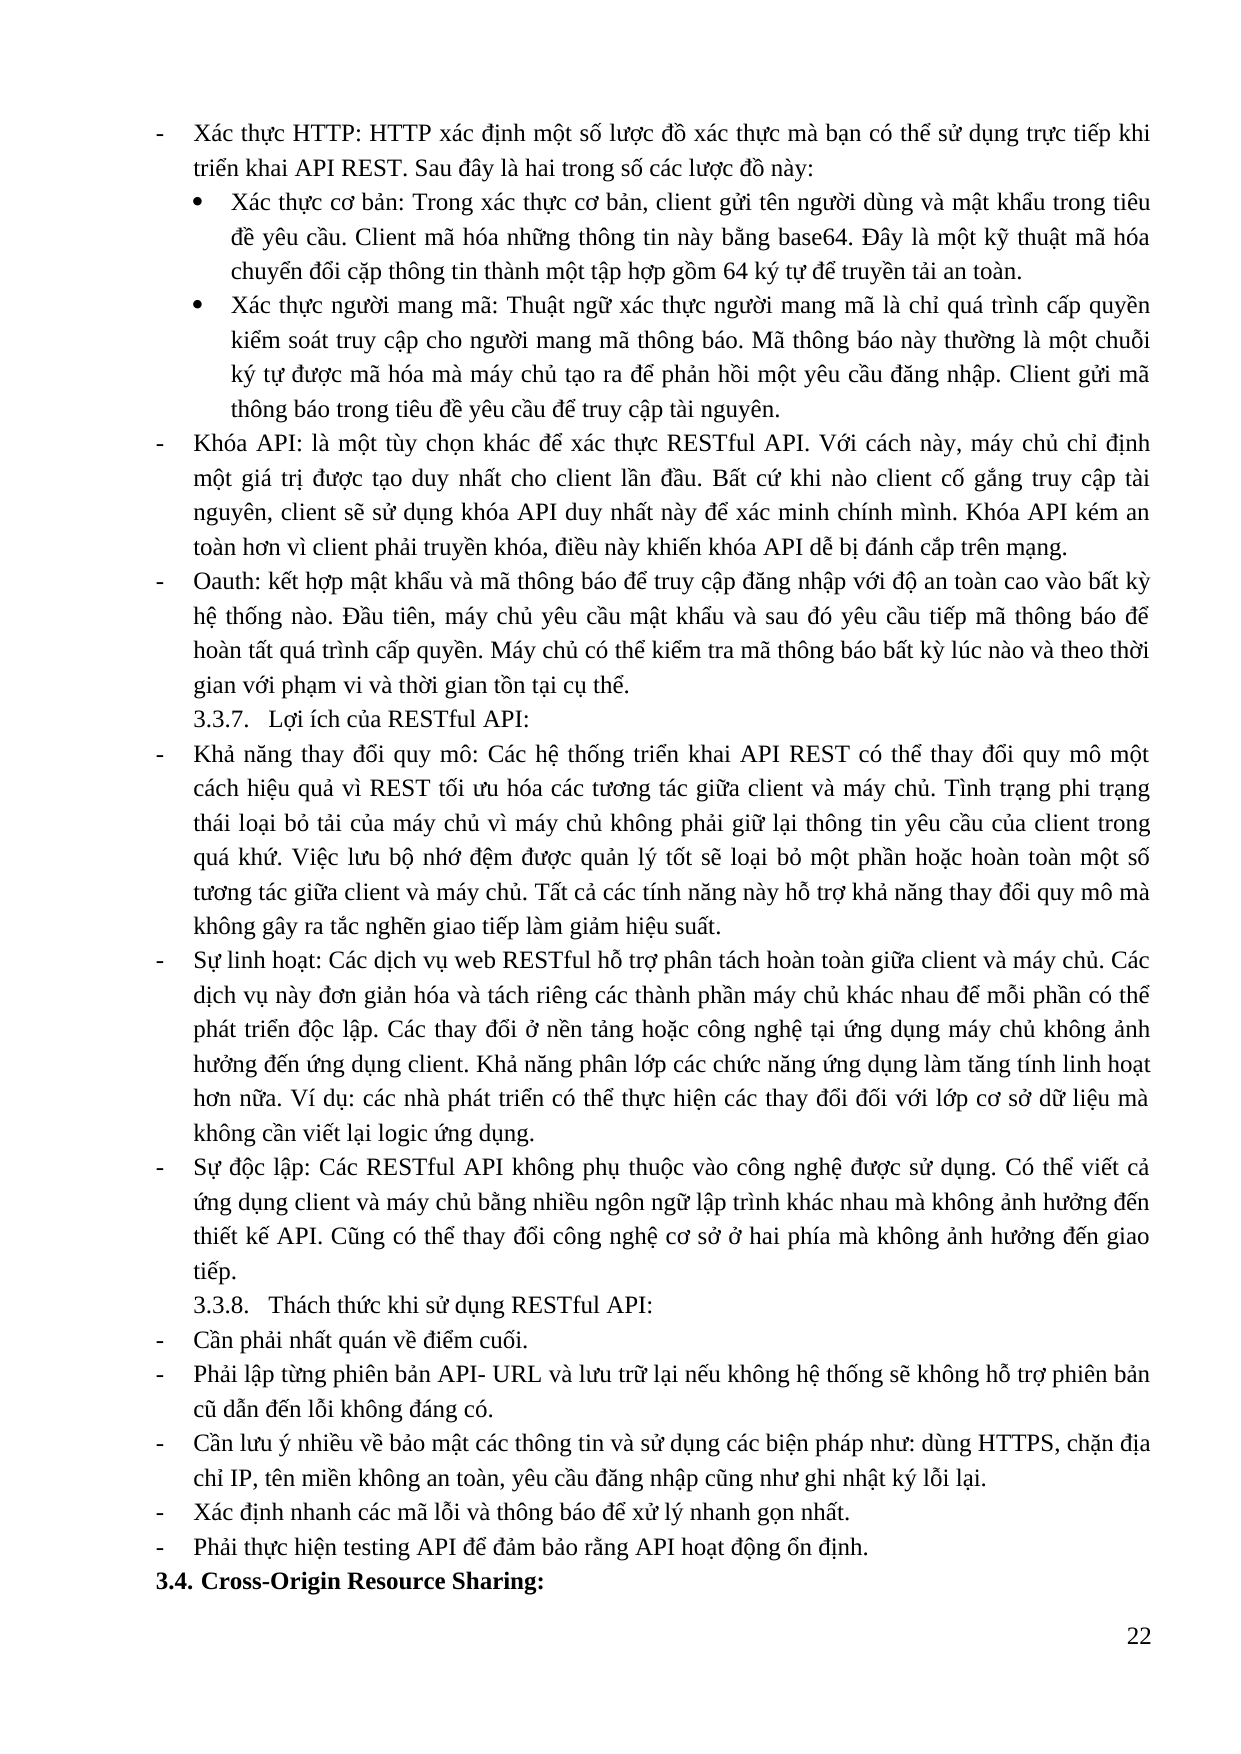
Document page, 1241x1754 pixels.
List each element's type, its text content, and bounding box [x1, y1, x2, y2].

list Sự độc lập: Các RESTful API không phụ thuộc vào công nghệ được sử dụng. Có thể viết cả ứng dụng client và máy chủ bằng nhiều ngôn ngữ lập trình khác nhau mà không ảnh hưởng đến thiết kế API. Cũng có thể thay đổi công nghệ cơ sở ở hai phía mà không ảnh hưởng đến giao tiếp. [156, 1152, 1152, 1285]
list Xác thực HTTP: HTTP xác định một số lược đồ xác thực mà bạn có thể sử dụng trực tiếp khi triển khai API REST. Sau đây là hai trong số các lược đồ này: [156, 118, 1152, 181]
list Lợi ích của RESTful API: [193, 704, 1152, 733]
list Xác thực cơ bản: Trong xác thực cơ bản, client gửi tên người dùng và mật khẩu trong tiêu đề yêu cầu. Client mã hóa những thông tin này bằng base64. Đây là một kỹ thuật mã hóa chuyển đổi cặp thông tin thành một tập hợp gồm 64 ký tự để truyền tải an toàn. [193, 187, 1152, 285]
list Cần lưu ý nhiều về bảo mật các thông tin và sử dụng các biện pháp như: dùng HTTPS, chặn địa chỉ IP, tên miền không an toàn, yêu cầu đăng nhập cũng như ghi nhật ký lỗi lại. [156, 1428, 1152, 1492]
list Khả năng thay đổi quy mô: Các hệ thống triển khai API REST có thể thay đổi quy mô một cách hiệu quả vì REST tối ưu hóa các tương tác giữa client và máy chủ. Tình trạng phi trạng thái loại bỏ tải của máy chủ vì máy chủ không phải giữ lại thông tin yêu cầu của client trong quá khứ. Việc lưu bộ nhớ đệm được quản lý tốt sẽ loại bỏ một phần hoặc hoàn toàn một số tương tác giữa client và máy chủ. Tất cả các tính năng này hỗ trợ khả năng thay đổi quy mô mà không gây ra tắc nghẽn giao tiếp làm giảm hiệu suất. [156, 739, 1152, 940]
list Phải thực hiện testing API để đảm bảo rằng API hoạt động ổn định. [156, 1532, 1152, 1561]
list Xác thực người mang mã: Thuật ngữ xác thực người mang mã là chỉ quá trình cấp quyền kiểm soát truy cập cho người mang mã thông báo. Mã thông báo này thường là một chuỗi ký tự được mã hóa mà máy chủ tạo ra để phản hồi một yêu cầu đăng nhập. Client gửi mã thông báo trong tiêu đề yêu cầu để truy cập tài nguyên. [193, 291, 1152, 423]
list Cần phải nhất quán về điểm cuối. [156, 1325, 1152, 1354]
list Xác định nhanh các mã lỗi và thông báo để xử lý nhanh gọn nhất. [156, 1497, 1152, 1526]
list Khóa API: là một tùy chọn khác để xác thực RESTful API. Với cách này, máy chủ chỉ định một giá trị được tạo duy nhất cho client lần đầu. Bất cứ khi nào client cố gắng truy cập tài nguyên, client sẽ sử dụng khóa API duy nhất này để xác minh chính mình. Khóa API kém an toàn hơn vì client phải truyền khóa, điều này khiến khóa API dễ bị đánh cắp trên mạng. [156, 428, 1152, 561]
list Sự linh hoạt: Các dịch vụ web RESTful hỗ trợ phân tách hoàn toàn giữa client và máy chủ. Các dịch vụ này đơn giản hóa và tách riêng các thành phần máy chủ khác nhau để mỗi phần có thể phát triển độc lập. Các thay đổi ở nền tảng hoặc công nghệ tại ứng dụng máy chủ không ảnh hưởng đến ứng dụng client. Khả năng phân lớp các chức năng ứng dụng làm tăng tính linh hoạt hơn nữa. Ví dụ: các nhà phát triển có thể thực hiện các thay đổi đối với lớp cơ sở dữ liệu mà không cần viết lại logic ứng dụng. [156, 946, 1152, 1147]
list Phải lập từng phiên bản API- URL và lưu trữ lại nếu không hệ thống sẽ không hỗ trợ phiên bản cũ dẫn đến lỗi không đáng có. [156, 1359, 1152, 1423]
list Thách thức khi sử dụng RESTful API: [193, 1290, 1152, 1319]
list Oauth: kết hợp mật khẩu và mã thông báo để truy cập đăng nhập với độ an toàn cao vào bất kỳ hệ thống nào. Đầu tiên, máy chủ yêu cầu mật khẩu và sau đó yêu cầu tiếp mã thông báo để hoàn tất quá trình cấp quyền. Máy chủ có thể kiểm tra mã thông báo bất kỳ lúc nào và theo thời gian với phạm vi và thời gian tồn tại cụ thể. [156, 566, 1152, 698]
list Cross-Origin Resource Sharing: [156, 1566, 1152, 1595]
